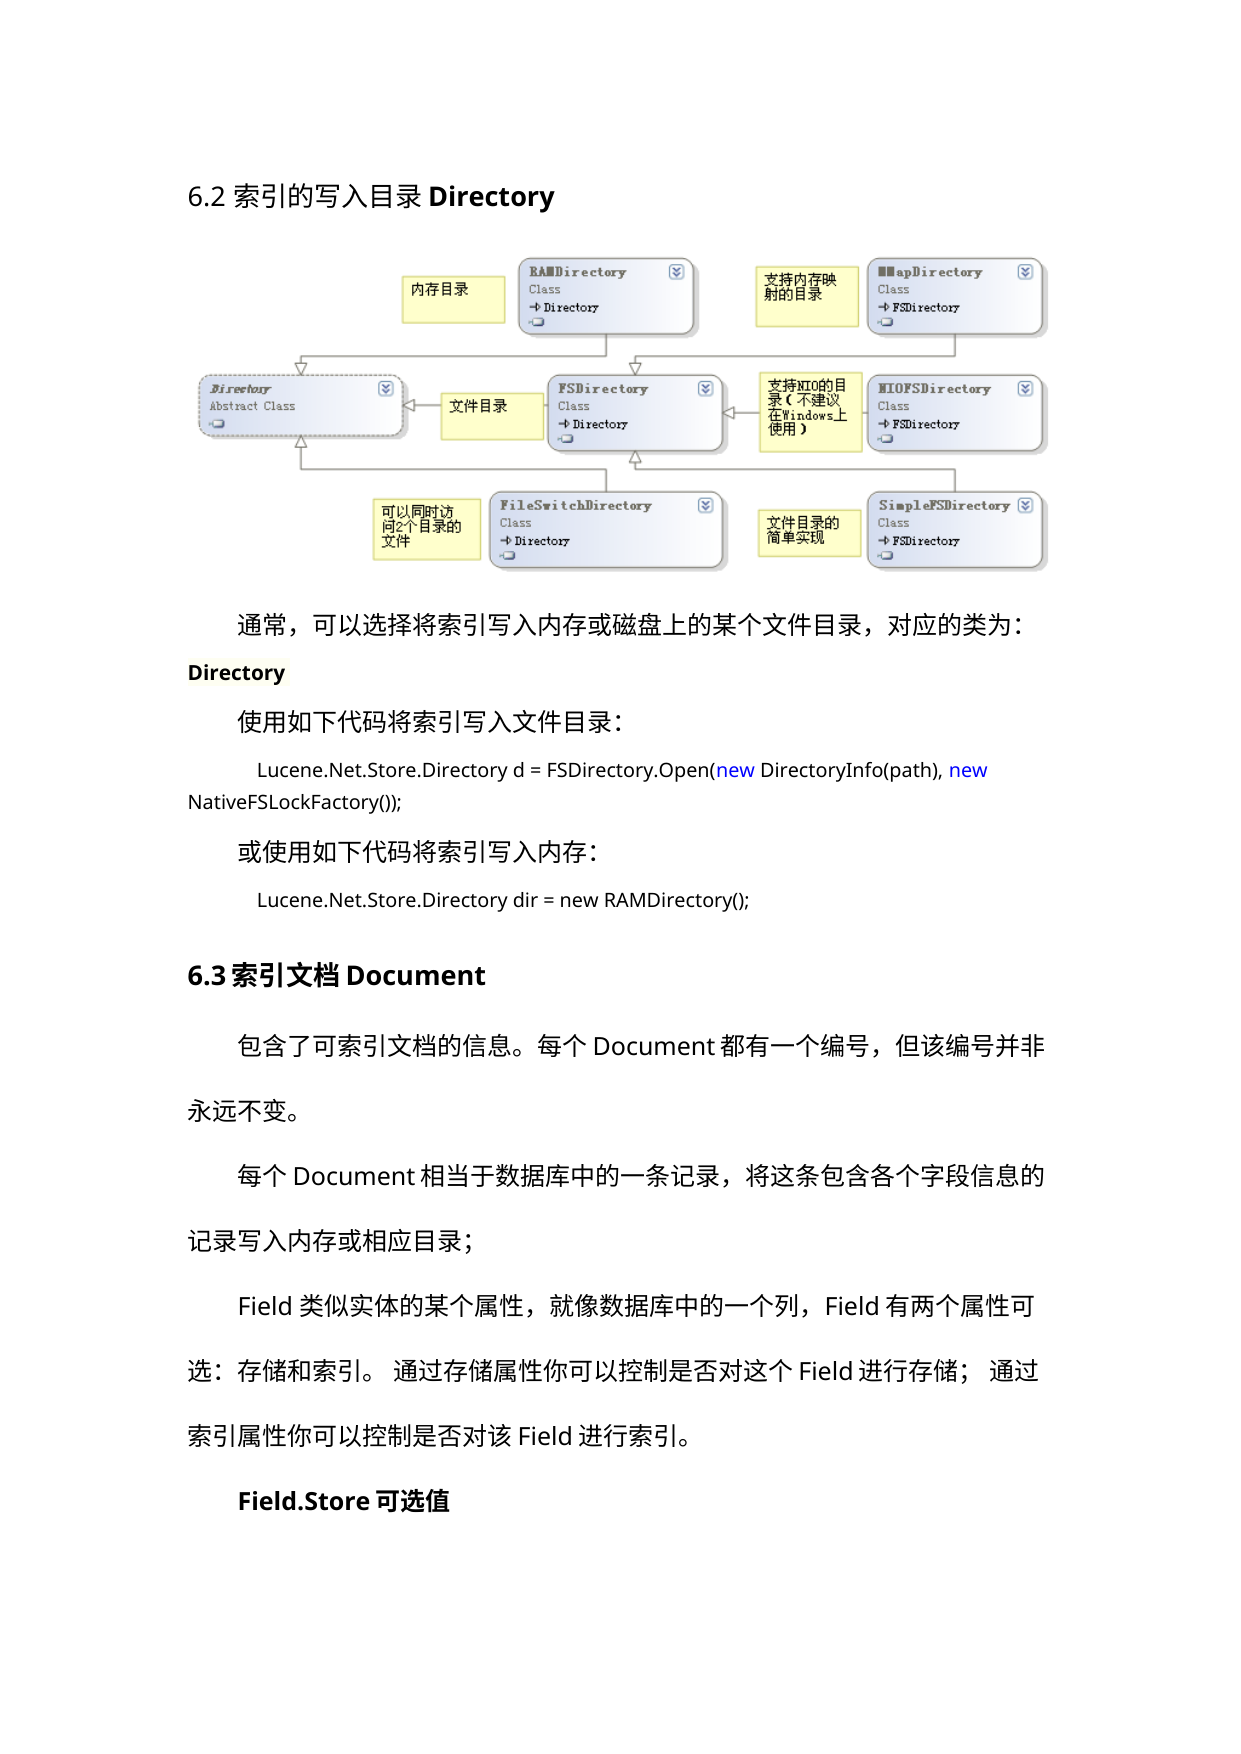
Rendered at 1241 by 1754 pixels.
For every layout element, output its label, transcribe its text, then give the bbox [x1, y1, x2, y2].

text 通常，可以选择将索引写入内存或磁盘上的某个文件目录，对应的类为：Directory [187, 591, 1053, 688]
subtitle 6.3索引文档Document [187, 941, 1053, 1006]
text Lucene.Net.Store.Directory d = FSDirectory.Open(new DirectoryInfo(path), new NativeFSLockFactory()); [187, 753, 1053, 818]
text 使用如下代码将索引写入文件目录： [187, 688, 1053, 753]
text Field.Store可选值 [187, 1467, 1053, 1532]
text 每个Document相当于数据库中的一条记录，将这条包含各个字段信息的记录写入内存或相应目录； [187, 1142, 1053, 1272]
text 或使用如下代码将索引写入内存： [187, 818, 1053, 883]
picture [187, 246, 1053, 578]
text Lucene.Net.Store.Directory dir = new RAMDirectory(); [187, 883, 1053, 916]
text 包含了可索引文档的信息。每个Document都有一个编号，但该编号并非永远不变。 [187, 1012, 1053, 1142]
subtitle 6.2 索引的写入目录Directory [187, 162, 1053, 227]
text Field 类似实体的某个属性，就像数据库中的一个列，Field有两个属性可选：存储和索引。 通过存储属性你可以控制是否对这个Field进行存储； 通过索引属性你可以控制是否对该Field进行索引。 [187, 1272, 1053, 1467]
